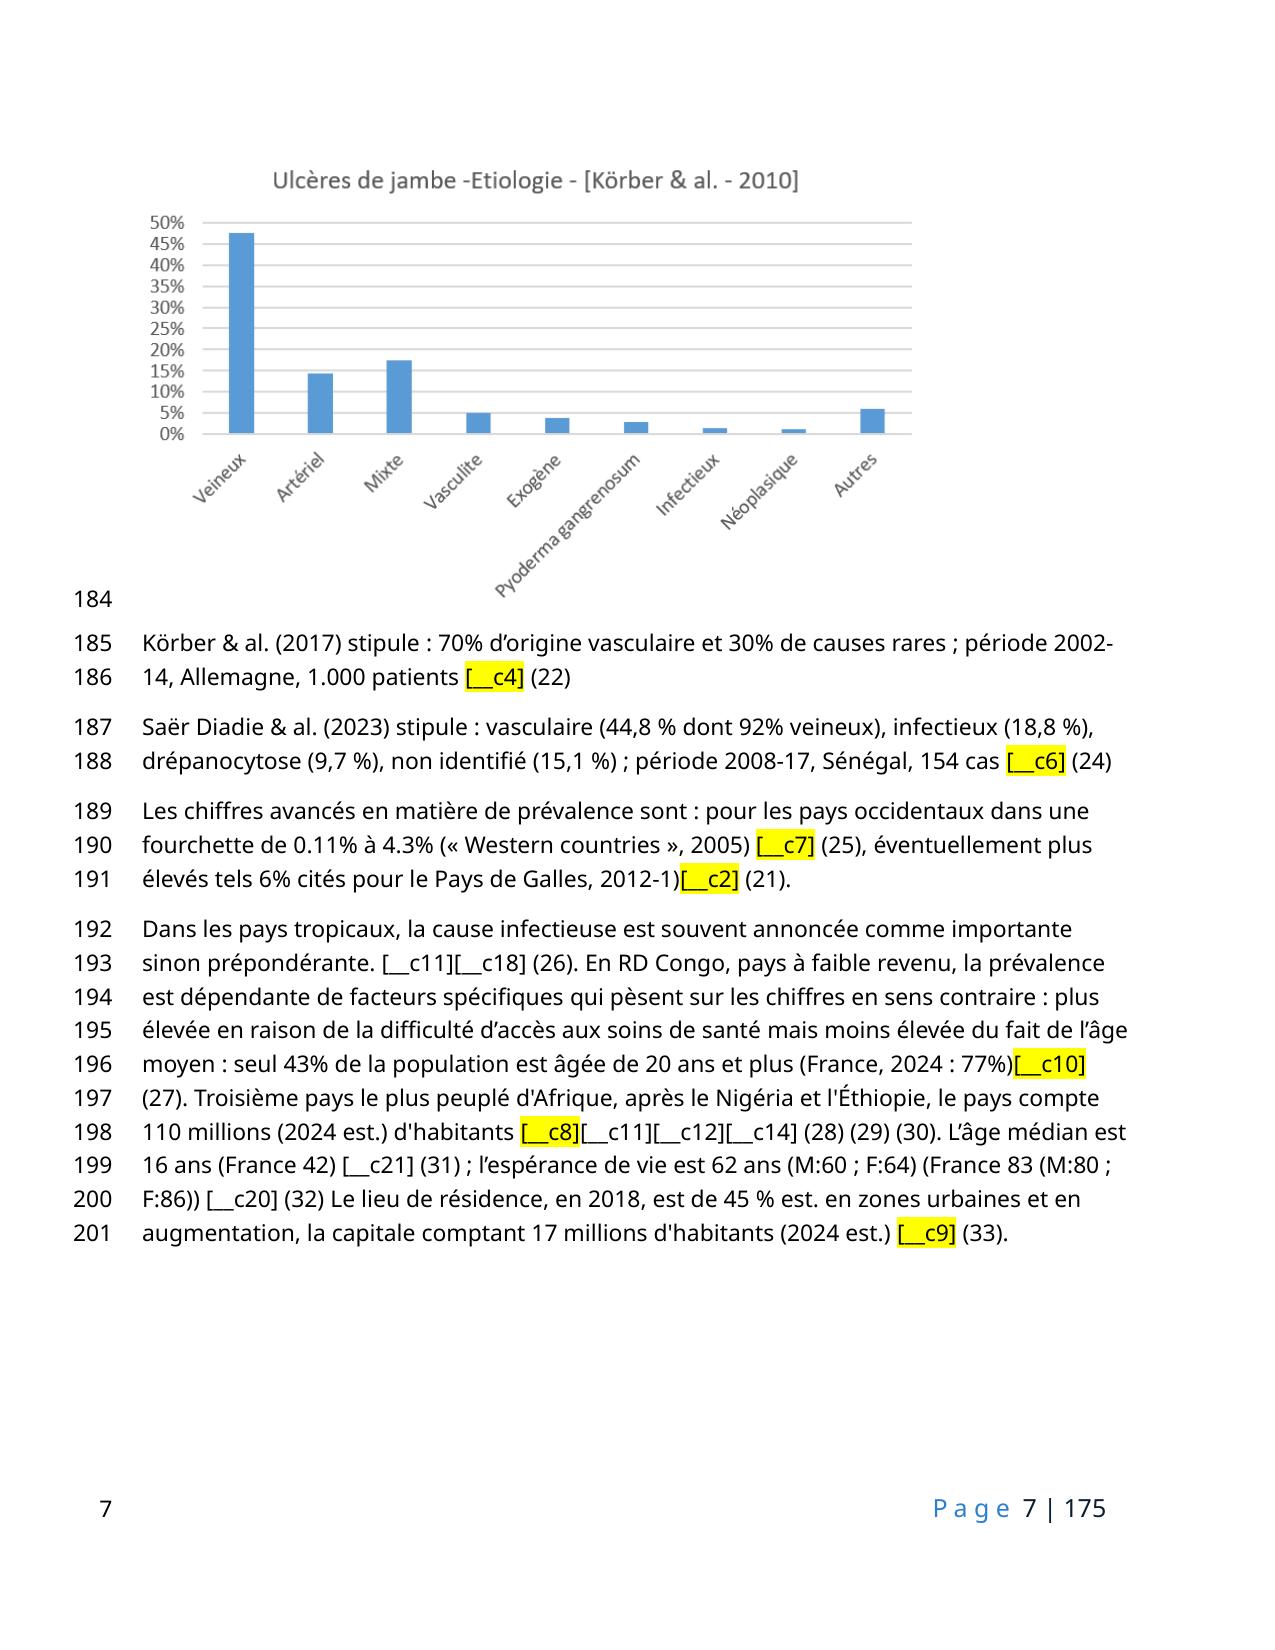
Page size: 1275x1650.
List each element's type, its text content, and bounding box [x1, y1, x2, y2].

picture [141, 150, 927, 608]
text Dans les pays tropicaux, la cause infectieuse est souvent annoncée comme importante sinon prépondérante. [__c11][__c18] . En RD Congo, pays à faible revenu, la prévalence est dépendante de facteurs spécifiques qui pèsent sur les chiffres en sens contraire : plus élevée en raison de la difficulté d’accès aux soins de santé mais moins élevée du fait de l’âge moyen : seul 43% de la population est âgée de 20 ans et plus (France, 2024 : 77%)[__c10] . Troisième pays le plus peuplé d'Afrique, après le Nigéria et l'Éthiopie, le pays compte 110 millions (2024 est.) d'habitants [__c8][__c11][__c12][__c14] . L’âge médian est 16 ans (France 42) [__c21] ; l’espérance de vie est 62 ans (M:60 ; F:64) (France 83 (M:80 ; F:86)) [__c20] Le lieu de résidence, en 2018, est de 45 % est. en zones urbaines et en augmentation, la capitale comptant 17 millions d'habitants (2024 est.) [__c9] . [142, 913, 1133, 1248]
text Les chiffres avancés en matière de prévalence sont : pour les pays occidentaux dans une fourchette de 0.11% à 4.3% (« Western countries », 2005) [__c7] , éventuellement plus élevés tels 6% cités pour le Pays de Galles, 2012-1)[__c2] . [142, 795, 1133, 894]
text Körber & al. (2017) stipule : 70% d’origine vasculaire et 30% de causes rares ; période 2002-14, Allemagne, 1.000 patients [__c4] [142, 627, 1133, 692]
text Saër Diadie & al. (2023) stipule : vasculaire (44,8 % dont 92% veineux), infectieux (18,8 %), drépanocytose (9,7 %), non identifié (15,1 %) ; période 2008-17, Sénégal, 154 cas [__c6] [142, 711, 1133, 776]
